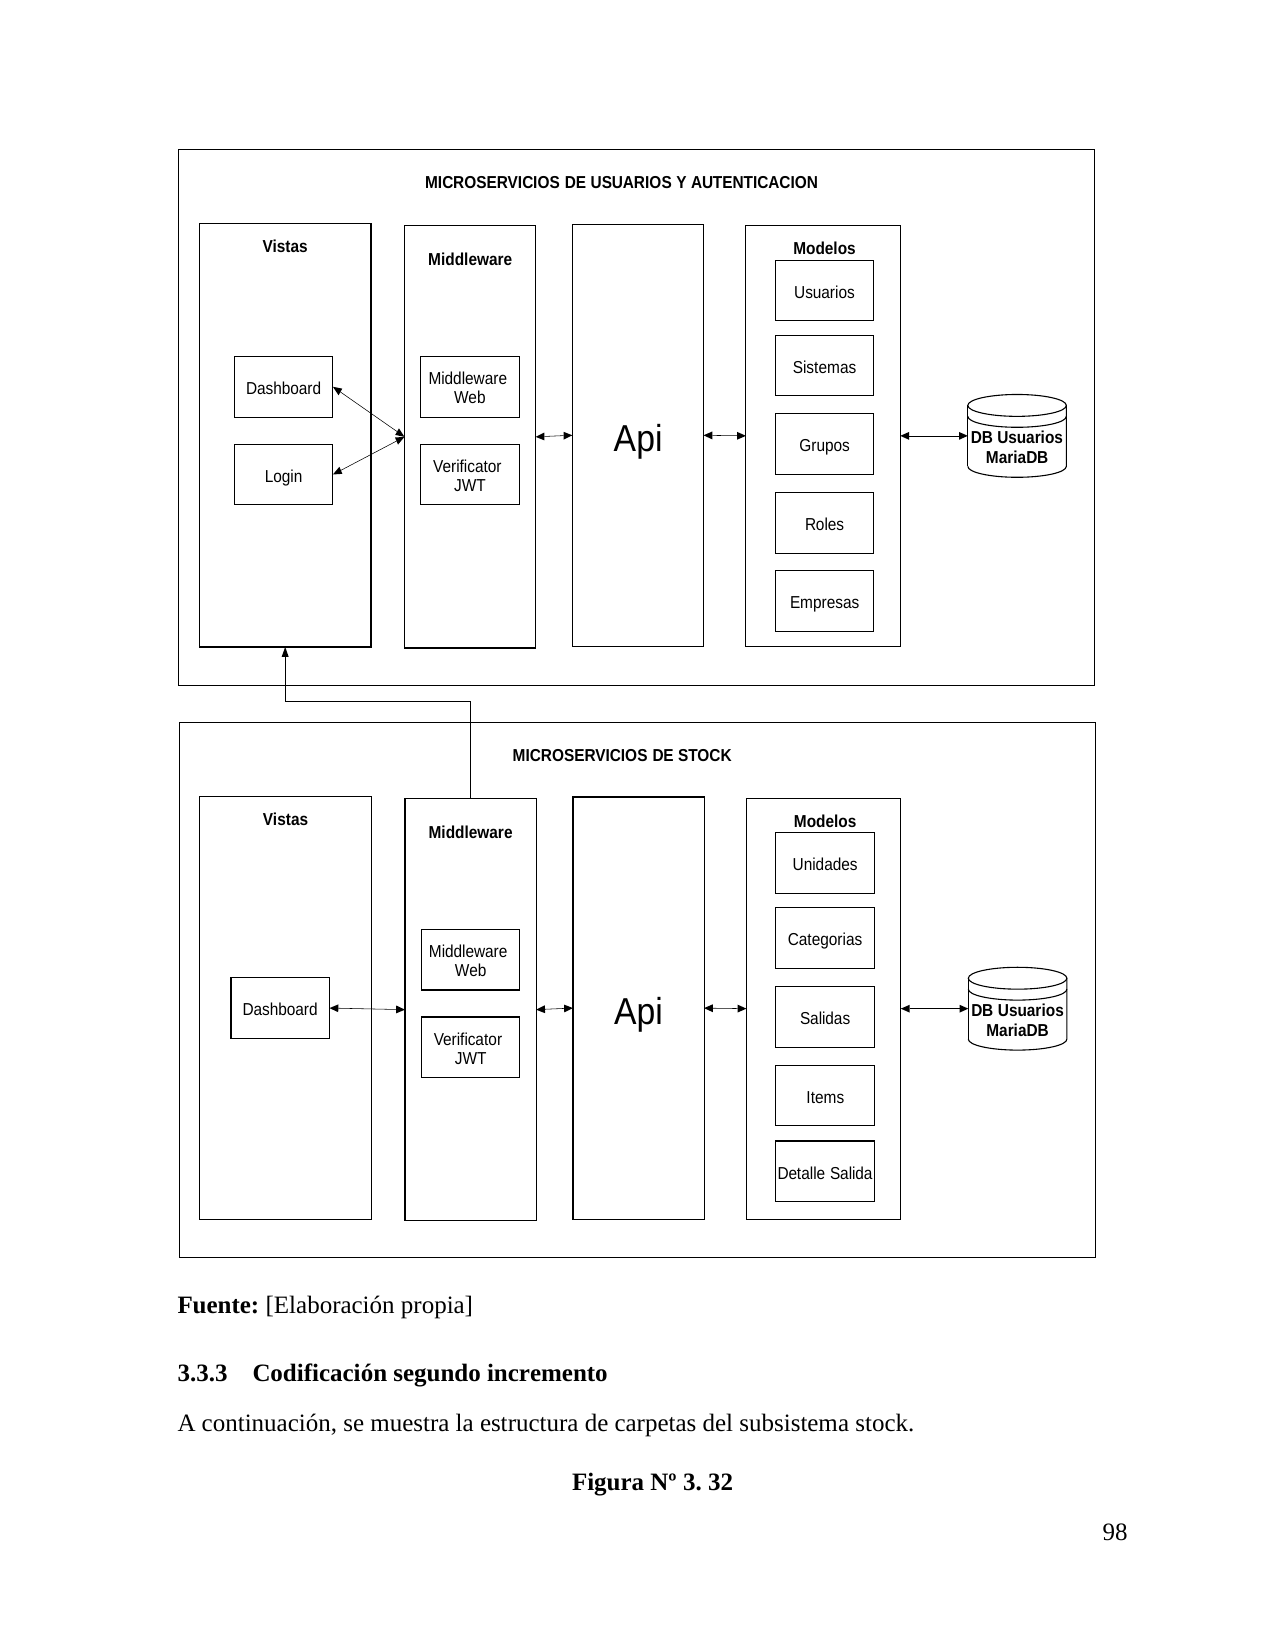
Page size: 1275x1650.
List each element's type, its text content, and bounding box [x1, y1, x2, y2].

text Figura Nº 3. 32 [177, 1467, 1127, 1496]
subtitle Codificación segundo incremento [177, 1358, 1127, 1387]
text Fuente: [Elaboración propia] [177, 1290, 1127, 1319]
text A continuación, se muestra la estructura de carpetas del subsistema stock. [177, 1408, 1127, 1436]
